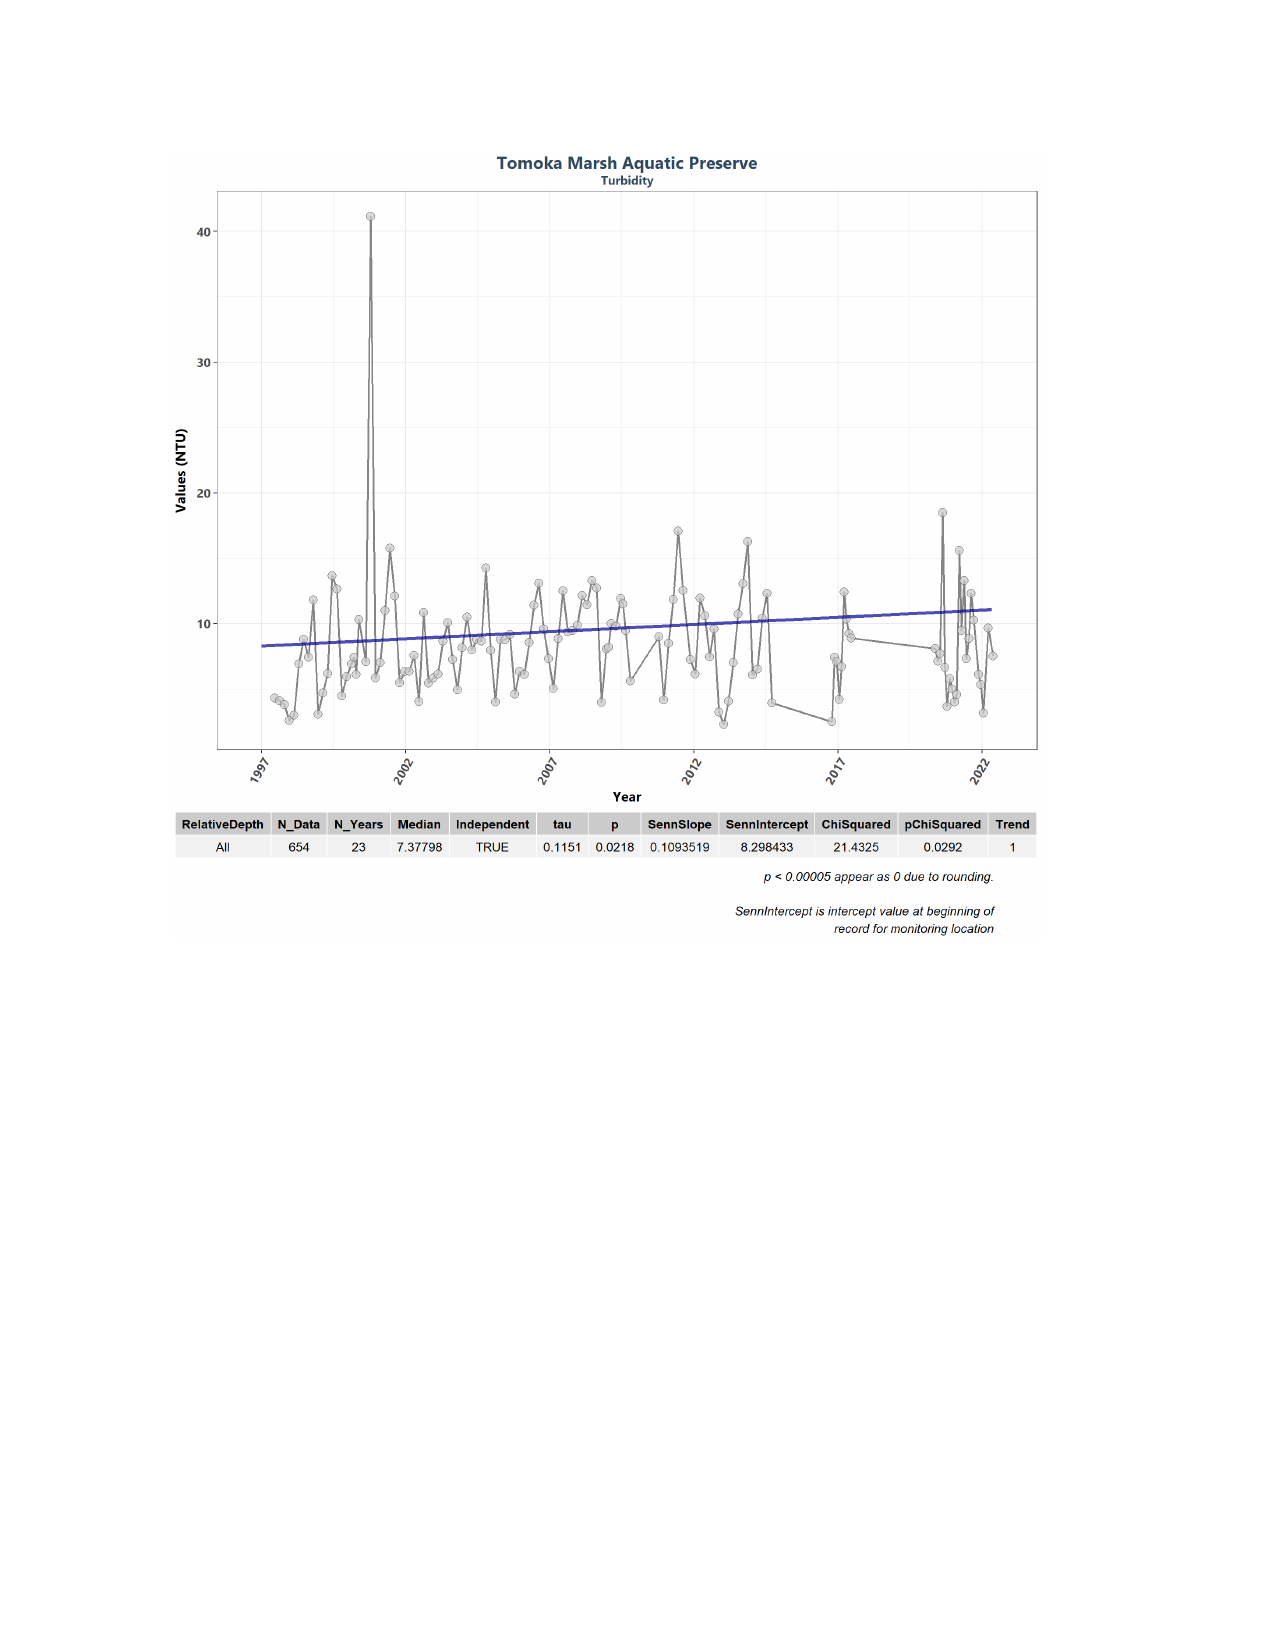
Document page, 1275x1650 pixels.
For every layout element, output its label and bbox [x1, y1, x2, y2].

picture [168, 150, 1044, 938]
